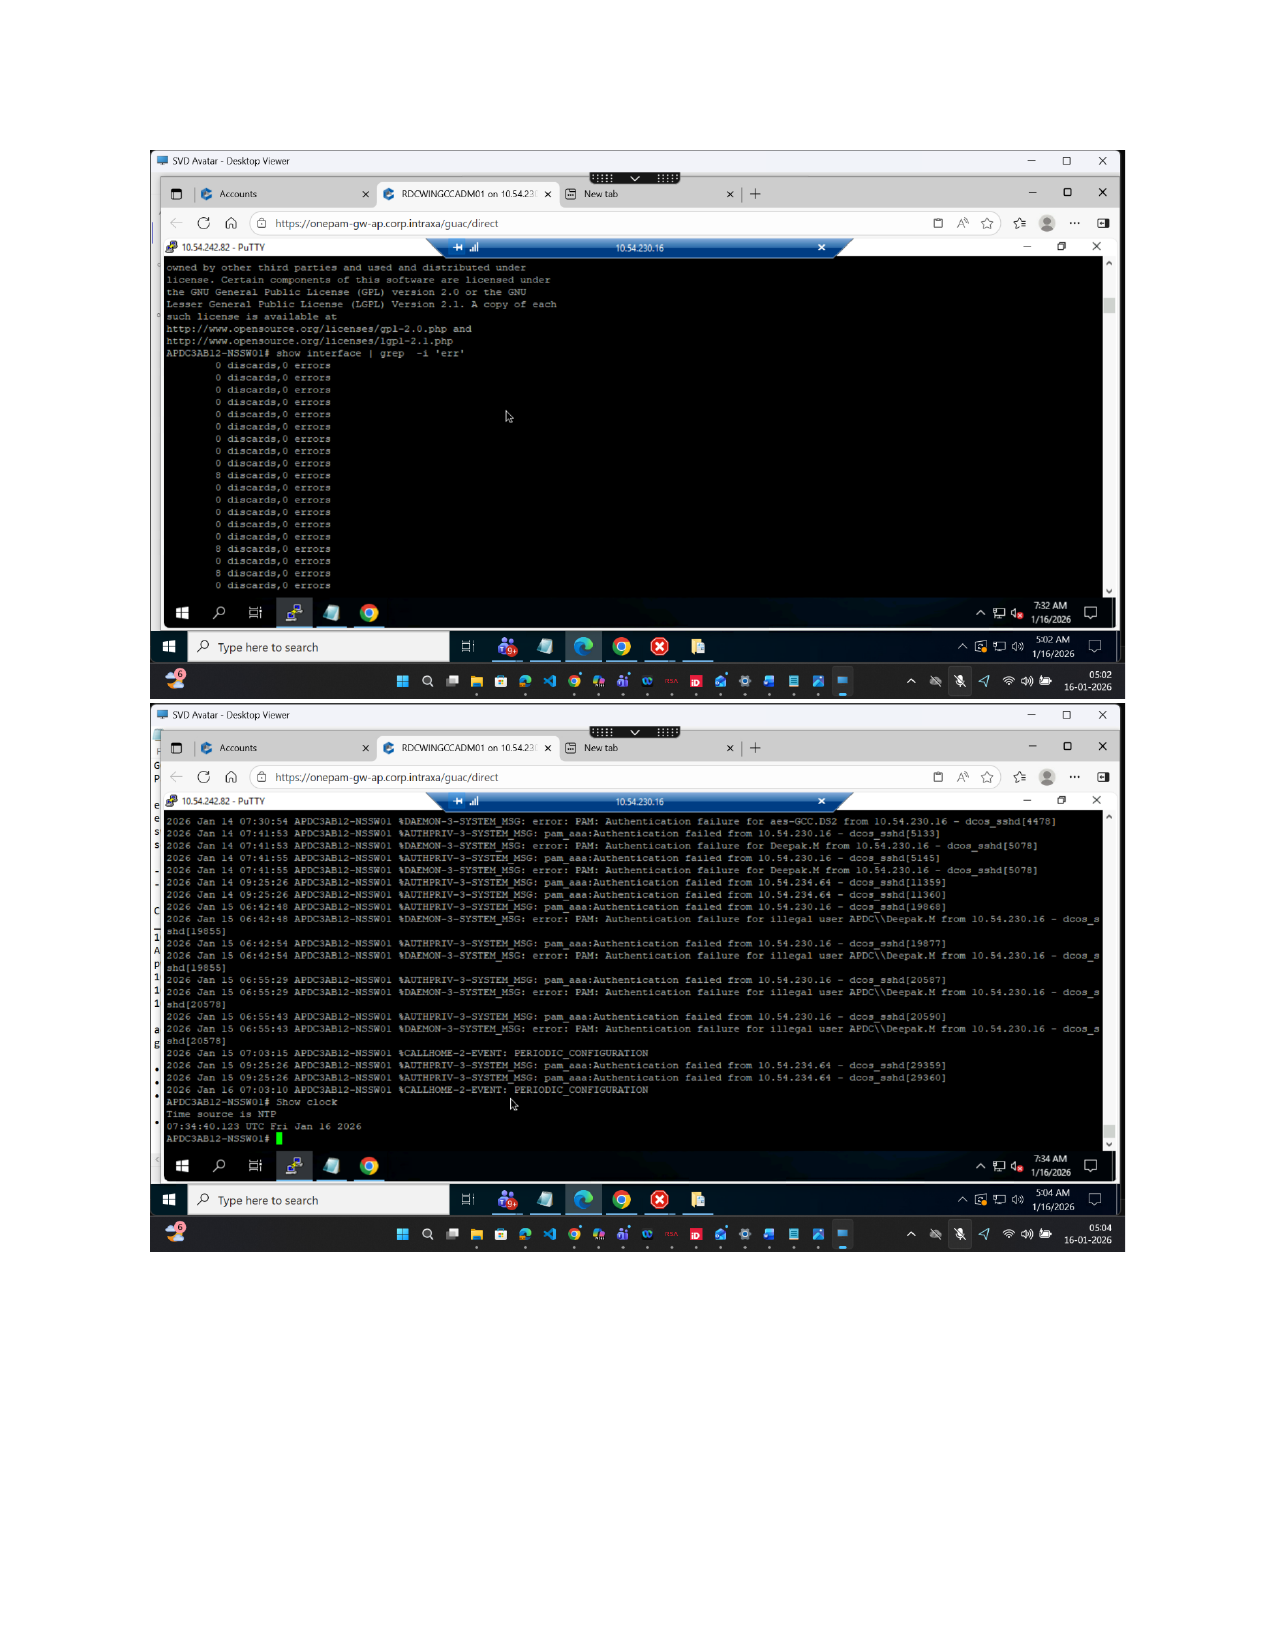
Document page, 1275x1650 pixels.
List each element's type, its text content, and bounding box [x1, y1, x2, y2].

picture [150, 703, 1125, 1252]
picture [150, 150, 1125, 699]
